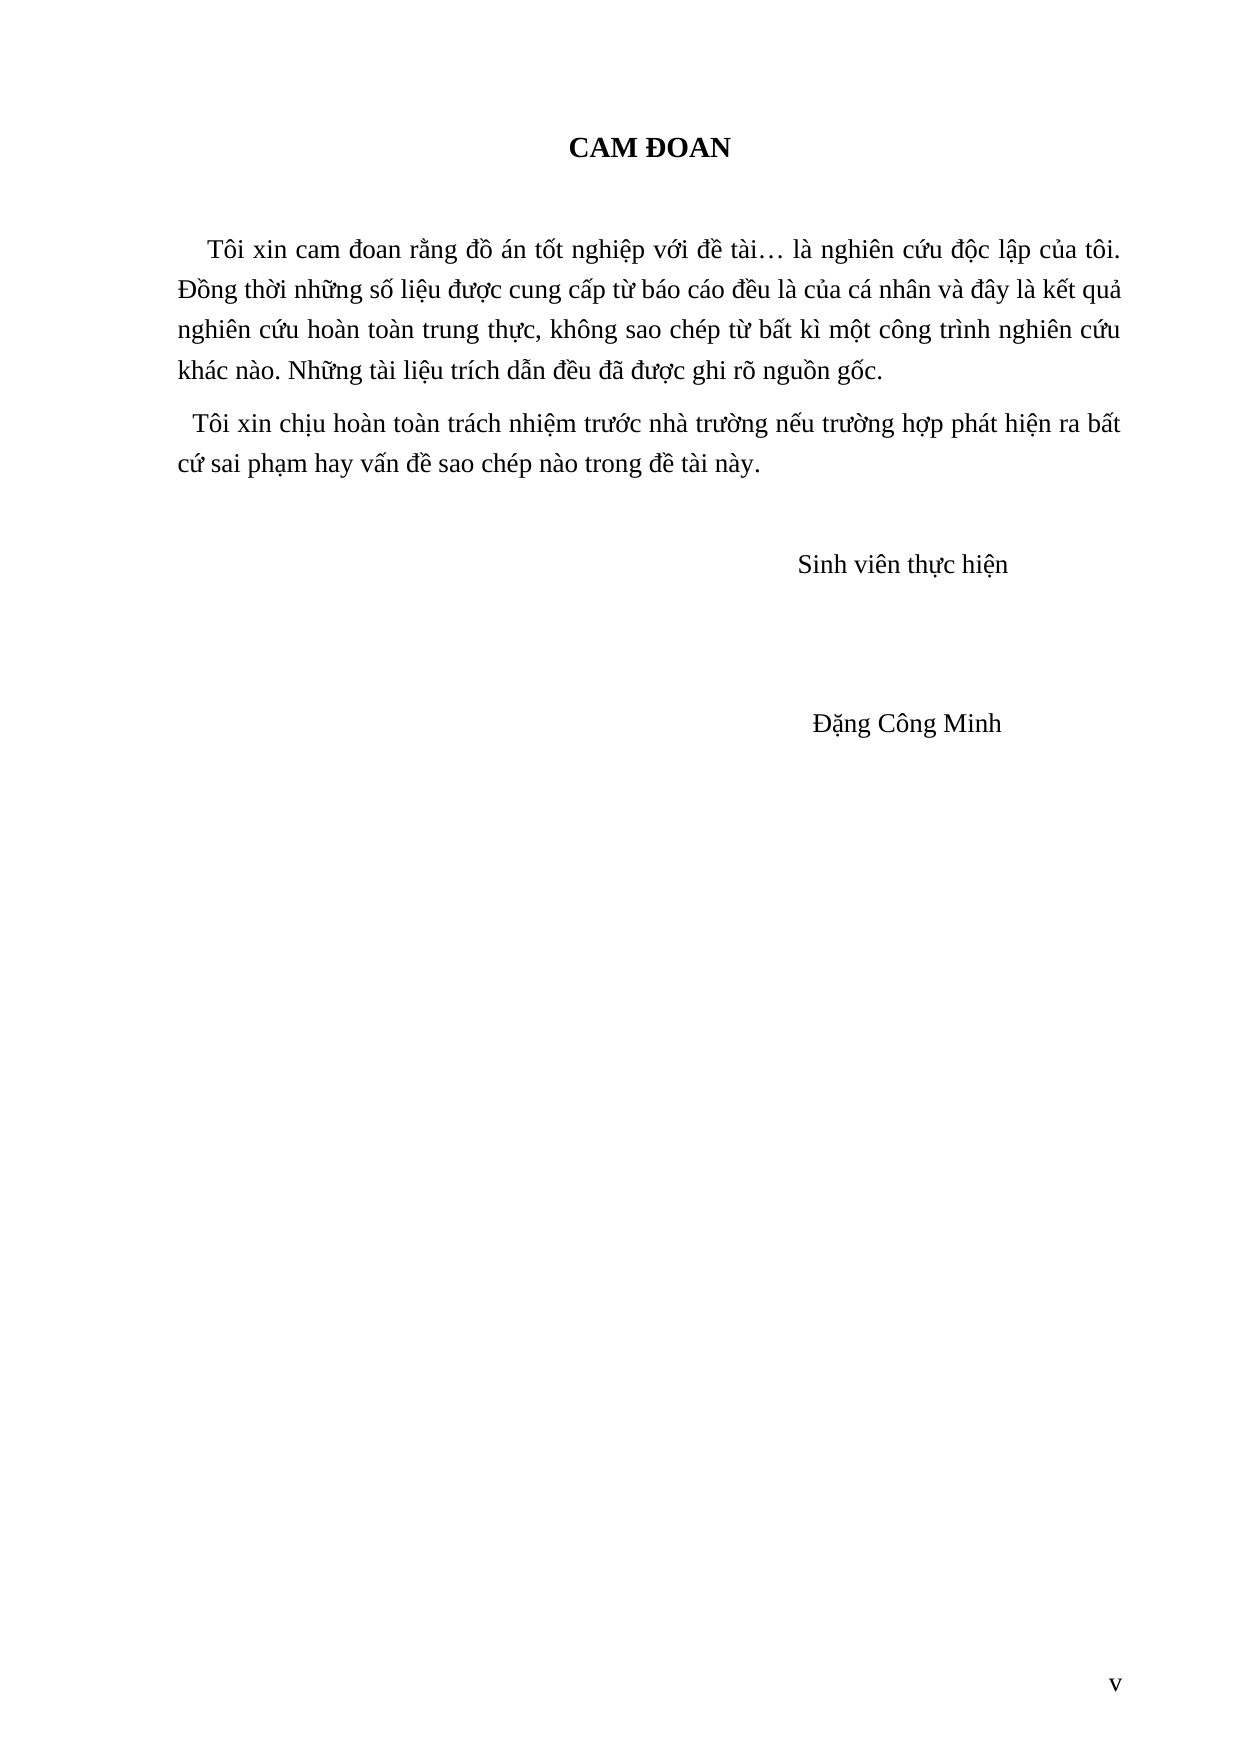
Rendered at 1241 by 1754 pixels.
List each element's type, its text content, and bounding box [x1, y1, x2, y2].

text Sinh viên thực hiện [797, 548, 1122, 579]
text CAM ĐOAN [177, 131, 1122, 164]
text Đặng Công Minh [797, 707, 1122, 738]
text Tôi xin cam đoan rằng đồ án tốt nghiệp với đề tài… là nghiên cứu độc lập của tôi. Đồng thời những số liệu được cung cấp từ báo cáo đều là của cá nhân và đây là kết quả nghiên cứu hoàn toàn trung thực, không sao chép từ bất kì một công trình nghiên cứu khác nào. Những tài liệu trích dẫn đều đã được ghi rõ nguồn gốc. [177, 233, 1122, 385]
text Tôi xin chịu hoàn toàn trách nhiệm trước nhà trường nếu trường hợp phát hiện ra bất cứ sai phạm hay vấn đề sao chép nào trong đề tài này. [177, 407, 1122, 478]
